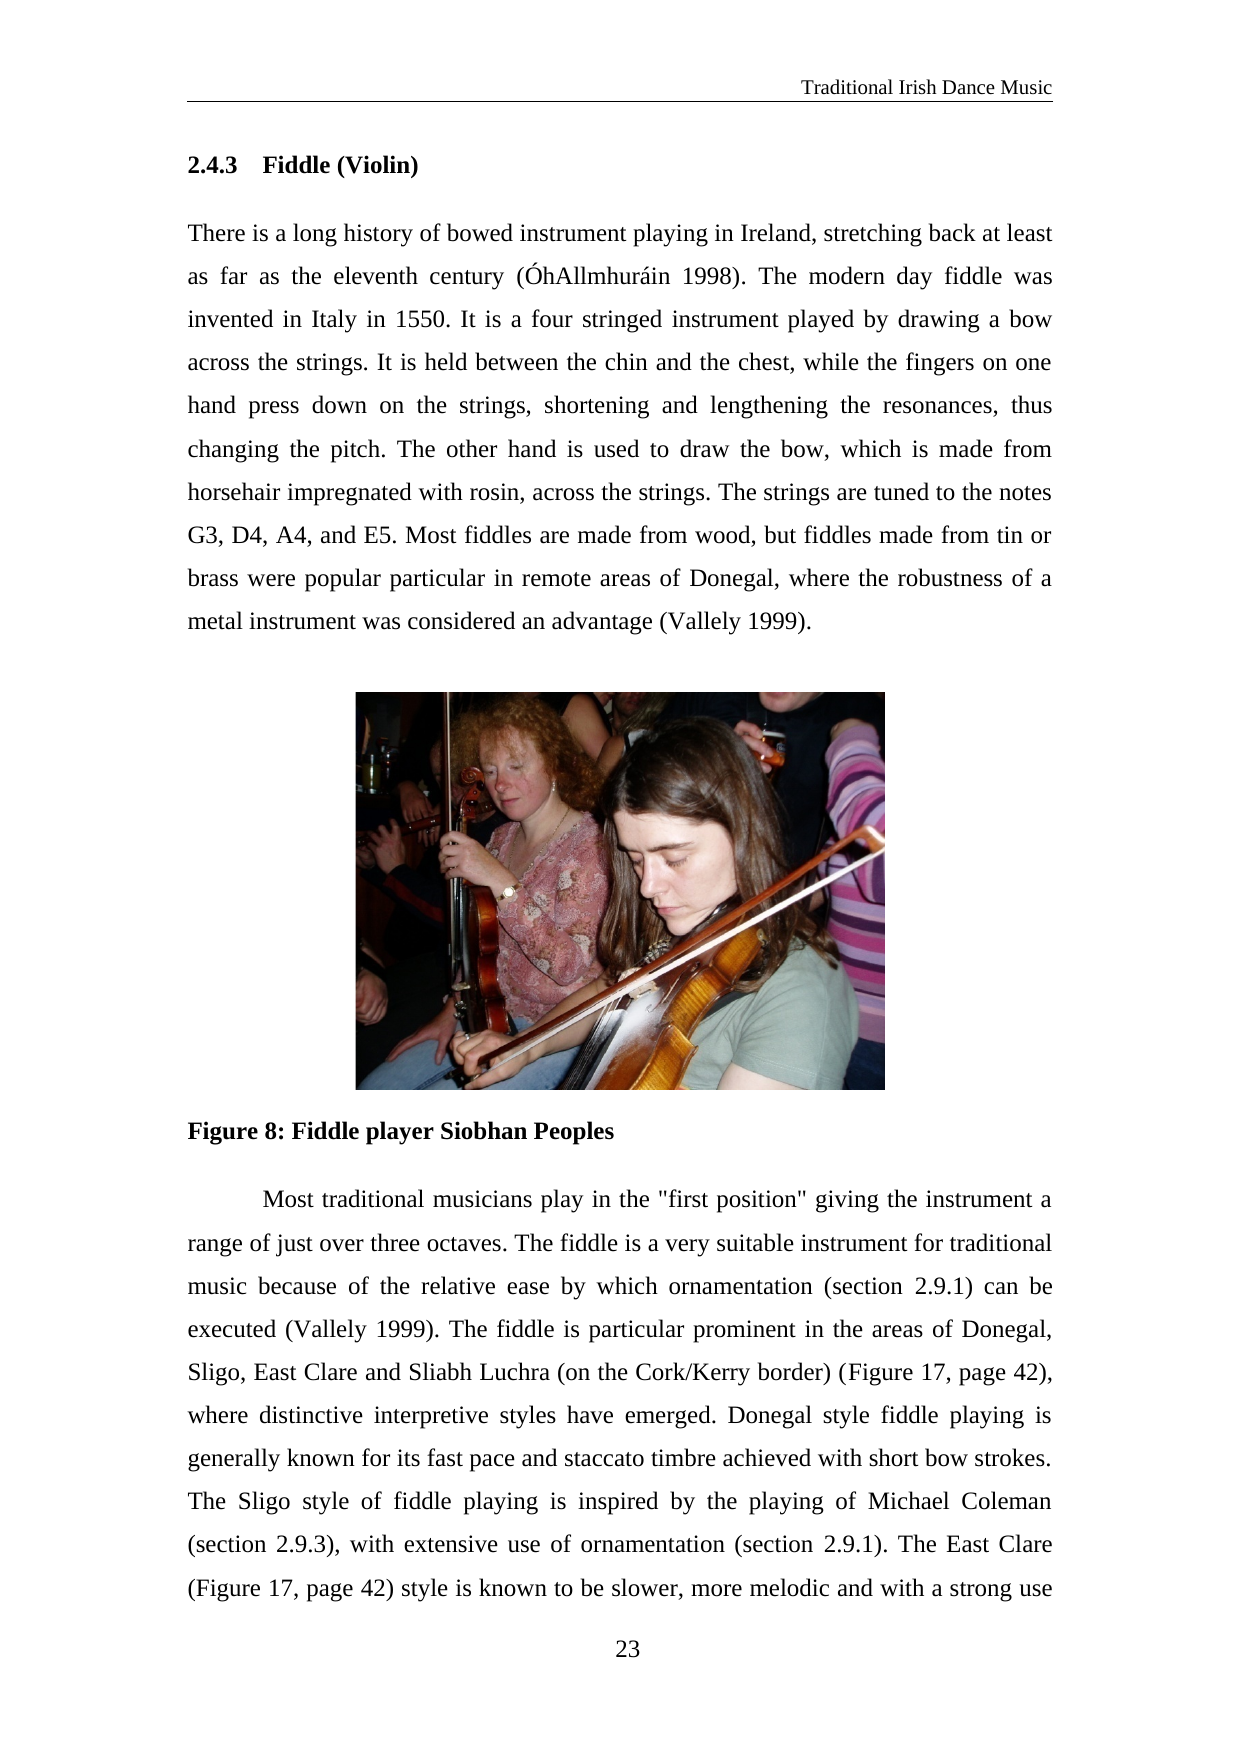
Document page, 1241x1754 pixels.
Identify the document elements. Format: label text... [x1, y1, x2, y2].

picture [355, 692, 885, 1090]
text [187, 1184, 1053, 1601]
subtitle Fiddle (Violin) [187, 150, 1053, 179]
text There is a long history of bowed instrument playing in Ireland, stretching back at least as far as the eleventh century (ÓhAllmhuráin 1998). The modern day fiddle was invented in Italy in 1550. It is a four stringed instrument played by drawing a bow across the strings. It is held between the chin and the chest, while the fingers on one hand press down on the strings, shortening and lengthening the resonances, thus changing the pitch. The other hand is used to draw the bow, which is made from horsehair impregnated with rosin, across the strings. The strings are tuned to the notes G3, D4, A4, and E5. Most fiddles are made from wood, but fiddles made from tin or brass were popular particular in remote areas of Donegal, where the robustness of a metal instrument was considered an advantage (Vallely 1999). [187, 218, 1053, 635]
